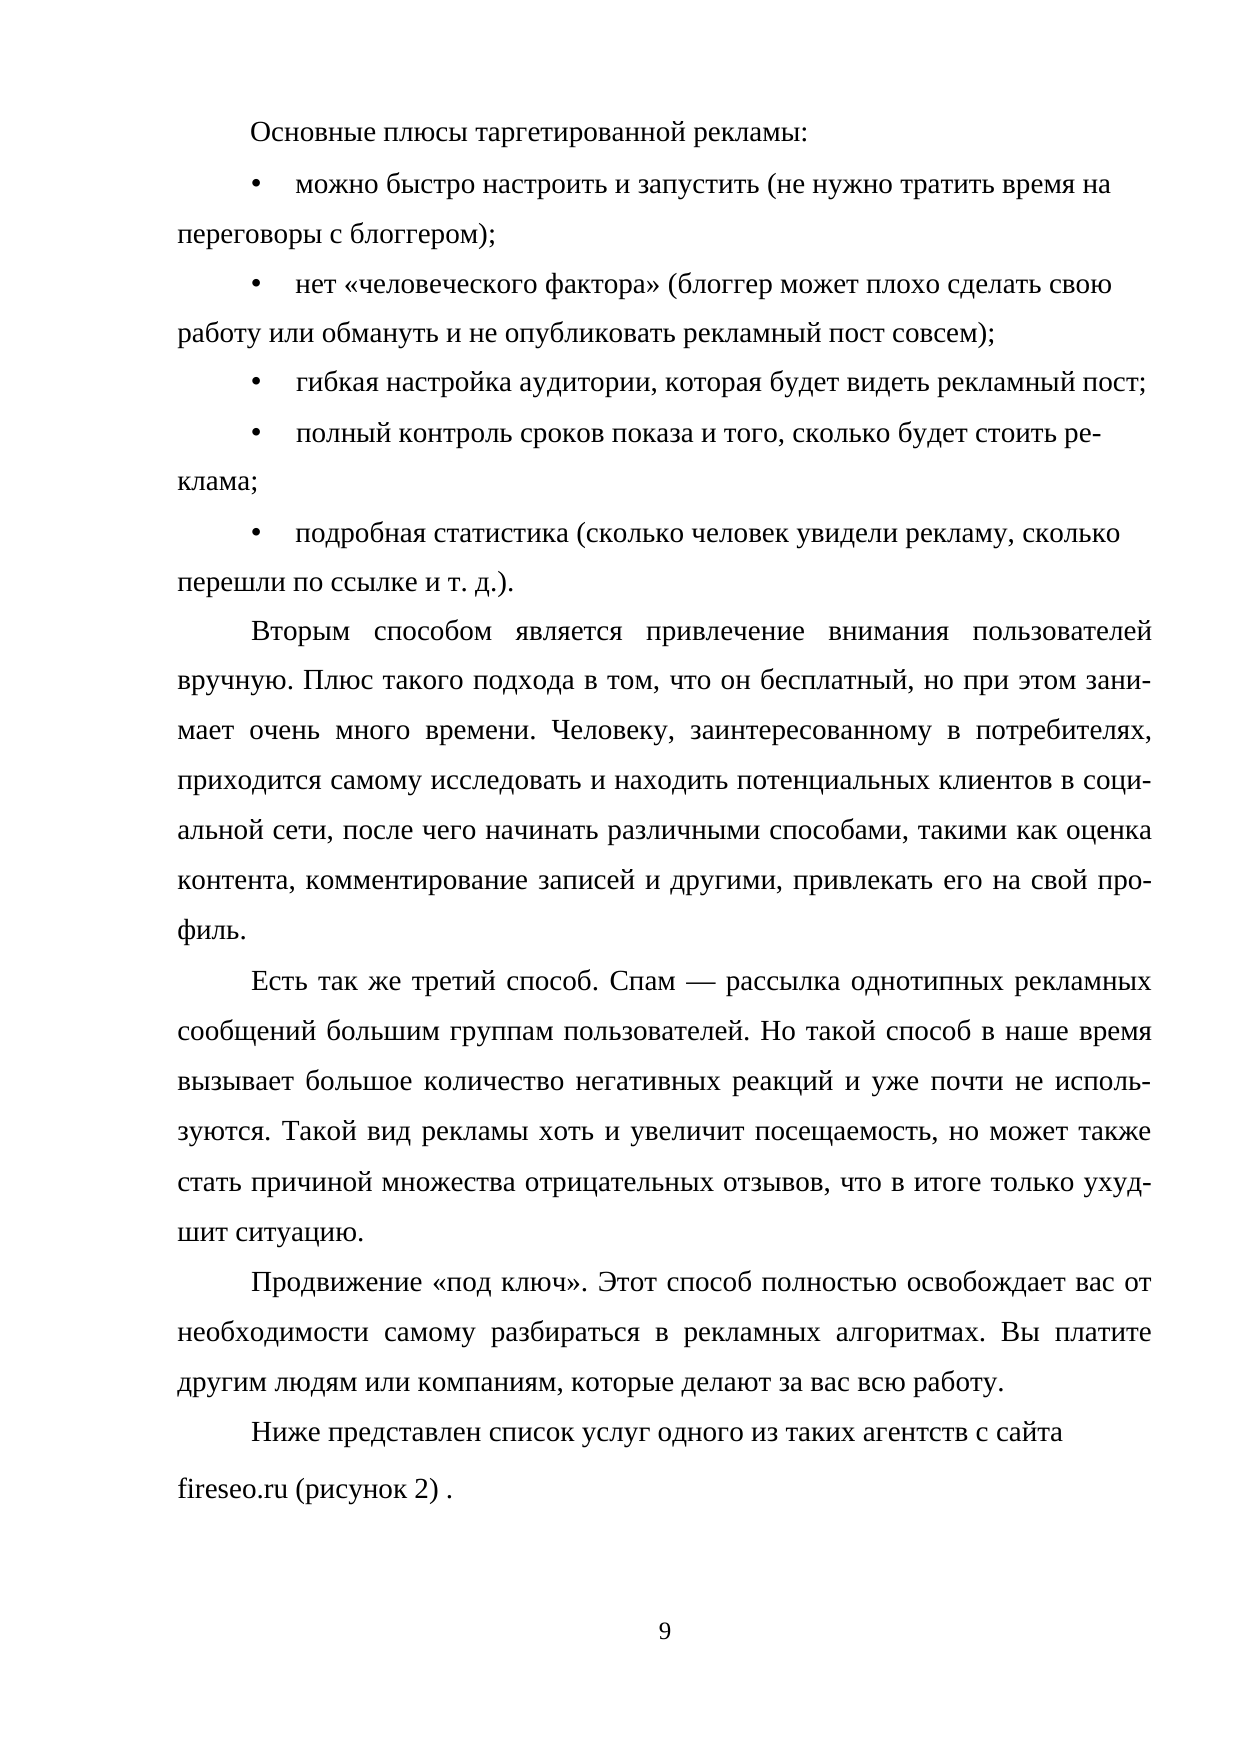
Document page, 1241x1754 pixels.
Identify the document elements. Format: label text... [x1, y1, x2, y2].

text клама; [177, 463, 1153, 497]
list можно быстро настроить и запустить (не нужно тратить время на переговоры с блоггером); [177, 167, 1153, 250]
text 9 [150, 1616, 1180, 1645]
list нет «человеческого фактора» (блоггер может плохо сделать свою работу или обмануть и не опубликовать рекламный пост совсем); [177, 266, 1153, 349]
text Основные плюсы таргетированной рекламы: [250, 114, 1153, 148]
list гибкая настройка аудитории, которая будет видеть рекламный пост; [251, 364, 1153, 398]
text Продвижение «под ключ». Этот способ полностью освобождает вас от необходимости самому разбираться в рекламных алгоритмах. Вы платите другим людям или компаниям, которые делают за вас всю работу. [177, 1264, 1153, 1398]
list подробная статистика (сколько человек увидели рекламу, сколько перешли по ссылке и т. д.). [177, 515, 1151, 598]
list полный контроль сроков показа и того, сколько будет стоить ре- [251, 415, 1153, 448]
text Вторым способом является привлечение внимания пользователей вручную. Плюс такого подхода в том, что он бесплатный, но при этом зани-мает очень много времени. Человеку, заинтересованному в потребителях, приходится самому исследовать и находить потенциальных клиентов в соци-альной сети, после чего начинать различными способами, такими как оценка контента, комментирование записей и другими, привлекать его на свой про-филь. [177, 613, 1153, 946]
text Ниже представлен список услуг одного из таких агентств с сайта fireseo.ru (рисунок 2) . [177, 1414, 1153, 1504]
text Есть так же третий способ. Спам — рассылка однотипных рекламных сообщений большим группам пользователей. Но такой способ в наше время вызывает большое количество негативных реакций и уже почти не исполь-зуются. Такой вид рекламы хоть и увеличит посещаемость, но может также стать причиной множества отрицательных отзывов, что в итоге только ухуд-шит ситуацию. [177, 963, 1153, 1248]
